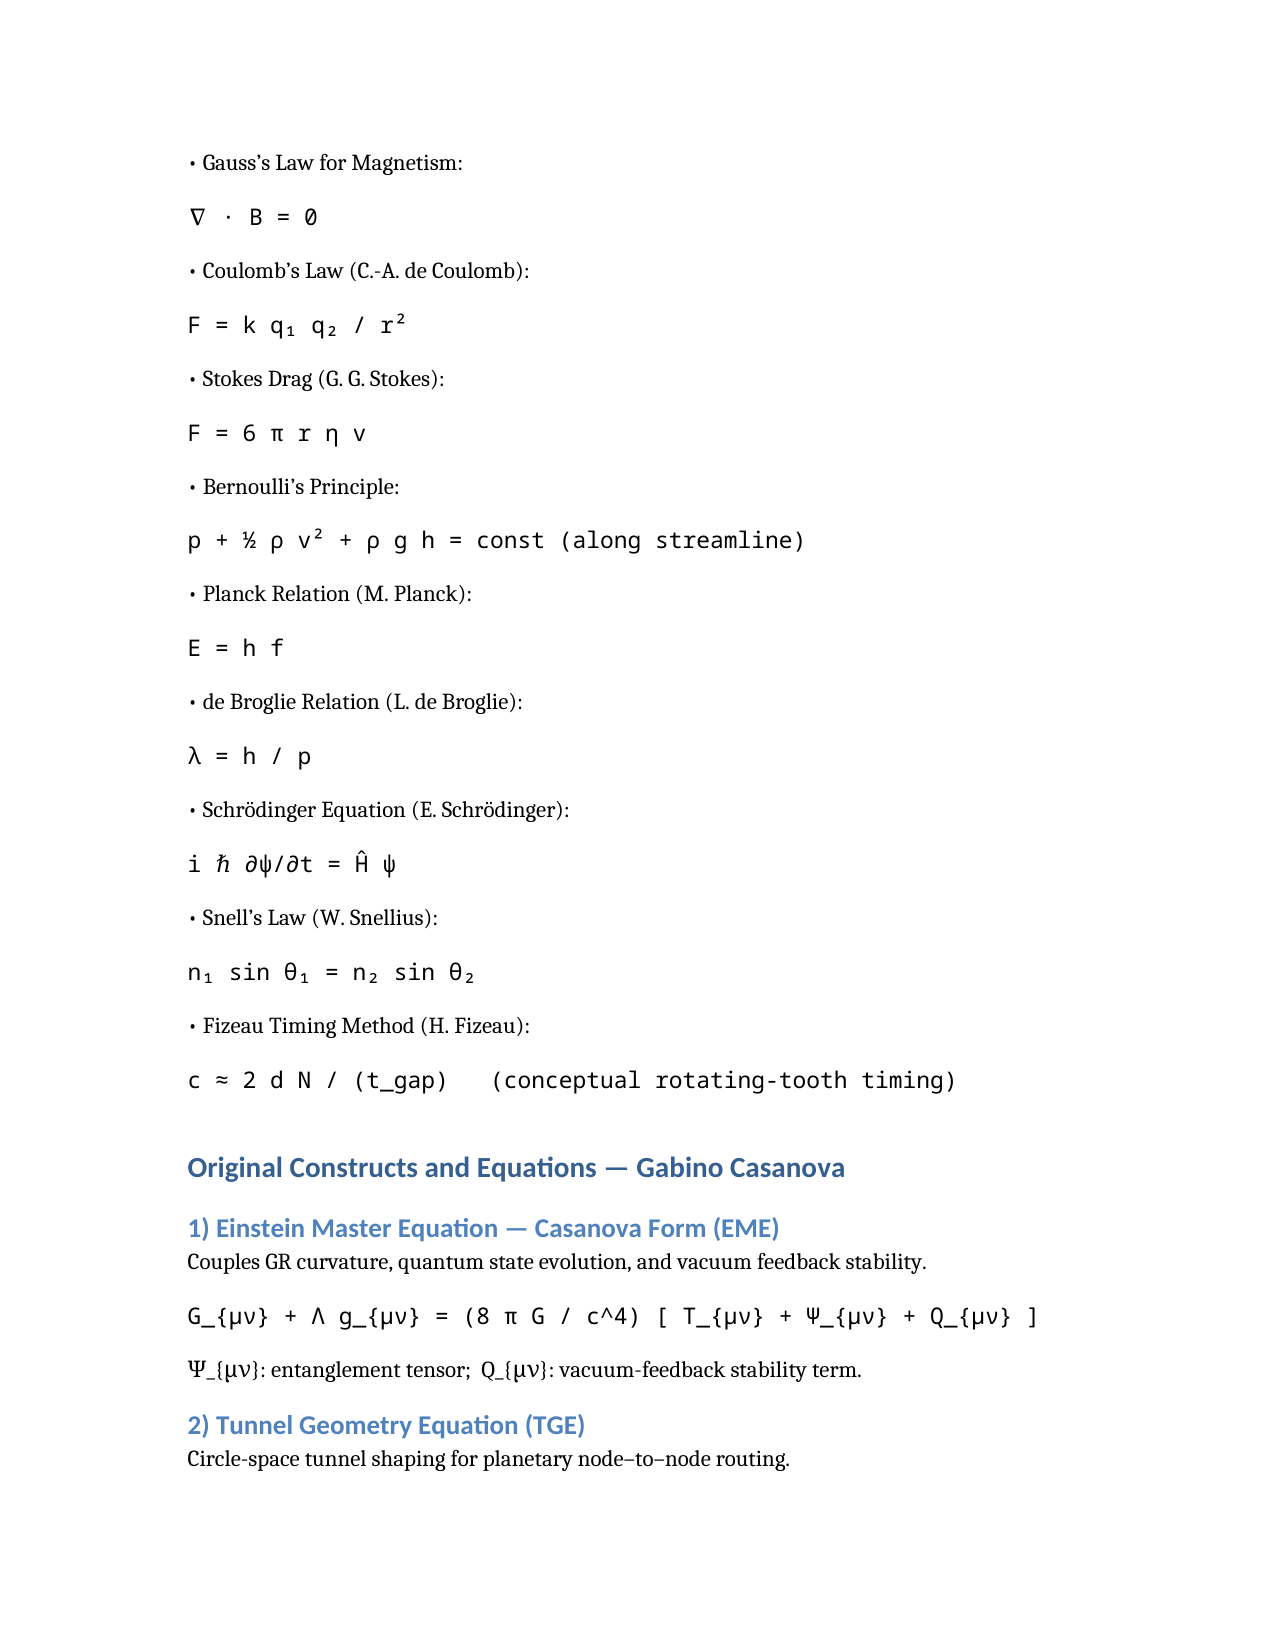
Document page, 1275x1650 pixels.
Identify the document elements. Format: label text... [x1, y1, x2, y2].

text • Coulomb’s Law (C.-A. de Coulomb): [187, 258, 1087, 284]
text c ≈ 2 d N / (t_gap) (conceptual rotating-tooth timing) [187, 1063, 1087, 1095]
text • de Broglie Relation (L. de Broglie): [187, 689, 1087, 715]
text i ℏ ∂ψ/∂t = Ĥ ψ [187, 848, 1087, 879]
text • Stokes Drag (G. G. Stokes): [187, 366, 1087, 392]
subtitle 2) Tunnel Geometry Equation (TGE) [187, 1408, 1087, 1441]
text • Schrödinger Equation (E. Schrödinger): [187, 797, 1087, 823]
subtitle Original Constructs and Equations — Gabino Casanova [187, 1149, 1087, 1185]
text p + ½ ρ v² + ρ g h = const (along streamline) [187, 524, 1087, 556]
text F = k q₁ q₂ / r² [187, 309, 1087, 340]
subtitle 1) Einstein Master Equation — Casanova Form (EME) [187, 1211, 1087, 1244]
text G_{μν} + Λ g_{μν} = (8 π G / c^4) [ T_{μν} + Ψ_{μν} + Q_{μν} ] [187, 1300, 1087, 1331]
text Couples GR curvature, quantum state evolution, and vacuum feedback stability. [187, 1249, 1087, 1276]
text λ = h / p [187, 740, 1087, 771]
text • Bernoulli’s Principle: [187, 473, 1087, 500]
text ∇ · B = 0 [187, 201, 1087, 232]
text • Snell’s Law (W. Snellius): [187, 905, 1087, 931]
text E = h f [187, 632, 1087, 663]
text • Planck Relation (M. Planck): [187, 581, 1087, 608]
text • Fizeau Timing Method (H. Fizeau): [187, 1012, 1087, 1039]
text Ψ_{μν}: entanglement tensor; Q_{μν}: vacuum-feedback stability term. [187, 1357, 1087, 1383]
text Circle-space tunnel shaping for planetary node–to–node routing. [187, 1446, 1087, 1472]
text n₁ sin θ₁ = n₂ sin θ₂ [187, 956, 1087, 987]
text F = 6 π r η v [187, 417, 1087, 448]
text • Gauss’s Law for Magnetism: [187, 150, 1087, 176]
